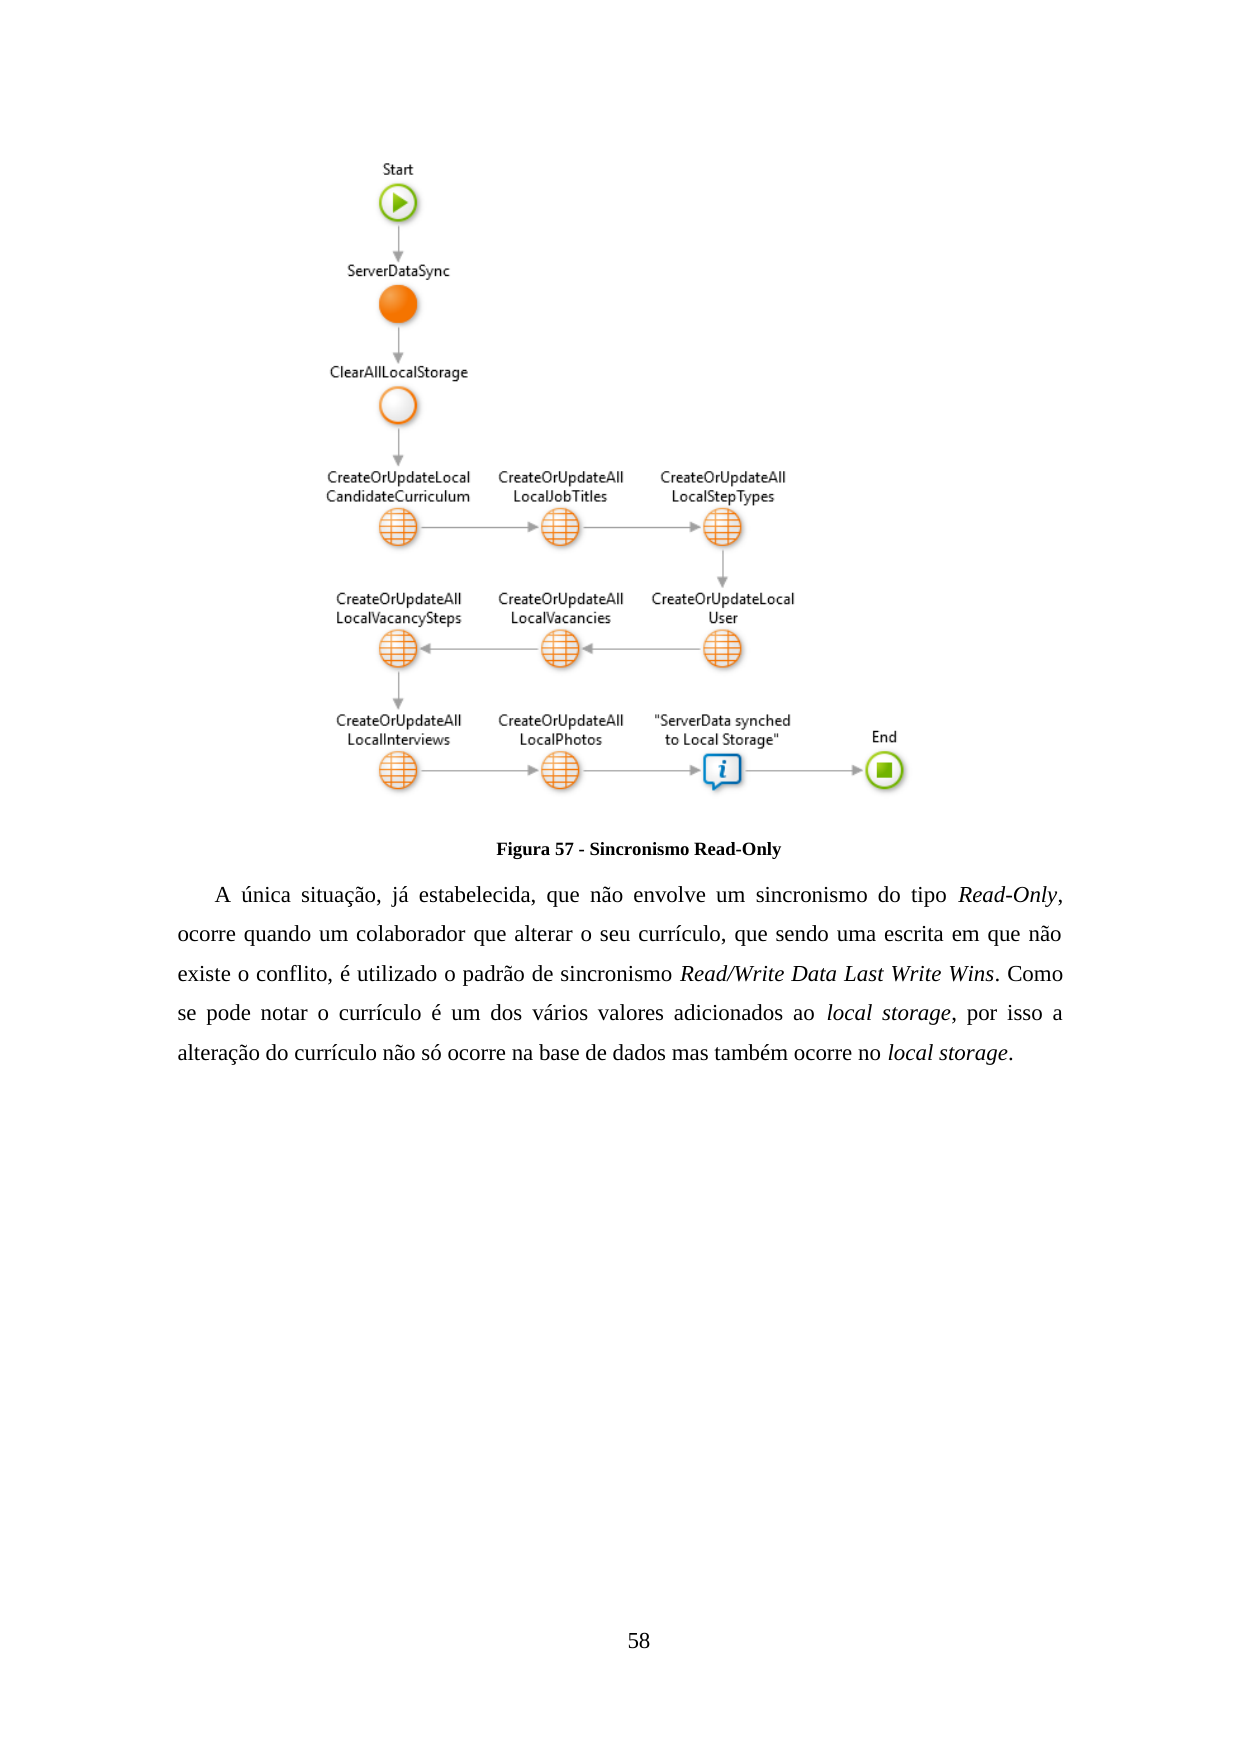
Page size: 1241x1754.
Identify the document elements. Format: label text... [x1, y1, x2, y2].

text A única situação, já estabelecida, que não envolve um sincronismo do tipo Read-Only, ocorre quando um colaborador que alterar o seu currículo, que sendo uma escrita em que não existe o conflito, é utilizado o padrão de sincronismo Read/Write Data Last Write Wins. Como se pode notar o currículo é um dos vários valores adicionados ao local storage, por isso a alteração do currículo não só ocorre na base de dados mas também ocorre no local storage. [177, 881, 1063, 1065]
text Figura 57 - Sincronismo Read-Only [177, 838, 1063, 860]
picture [288, 147, 953, 826]
